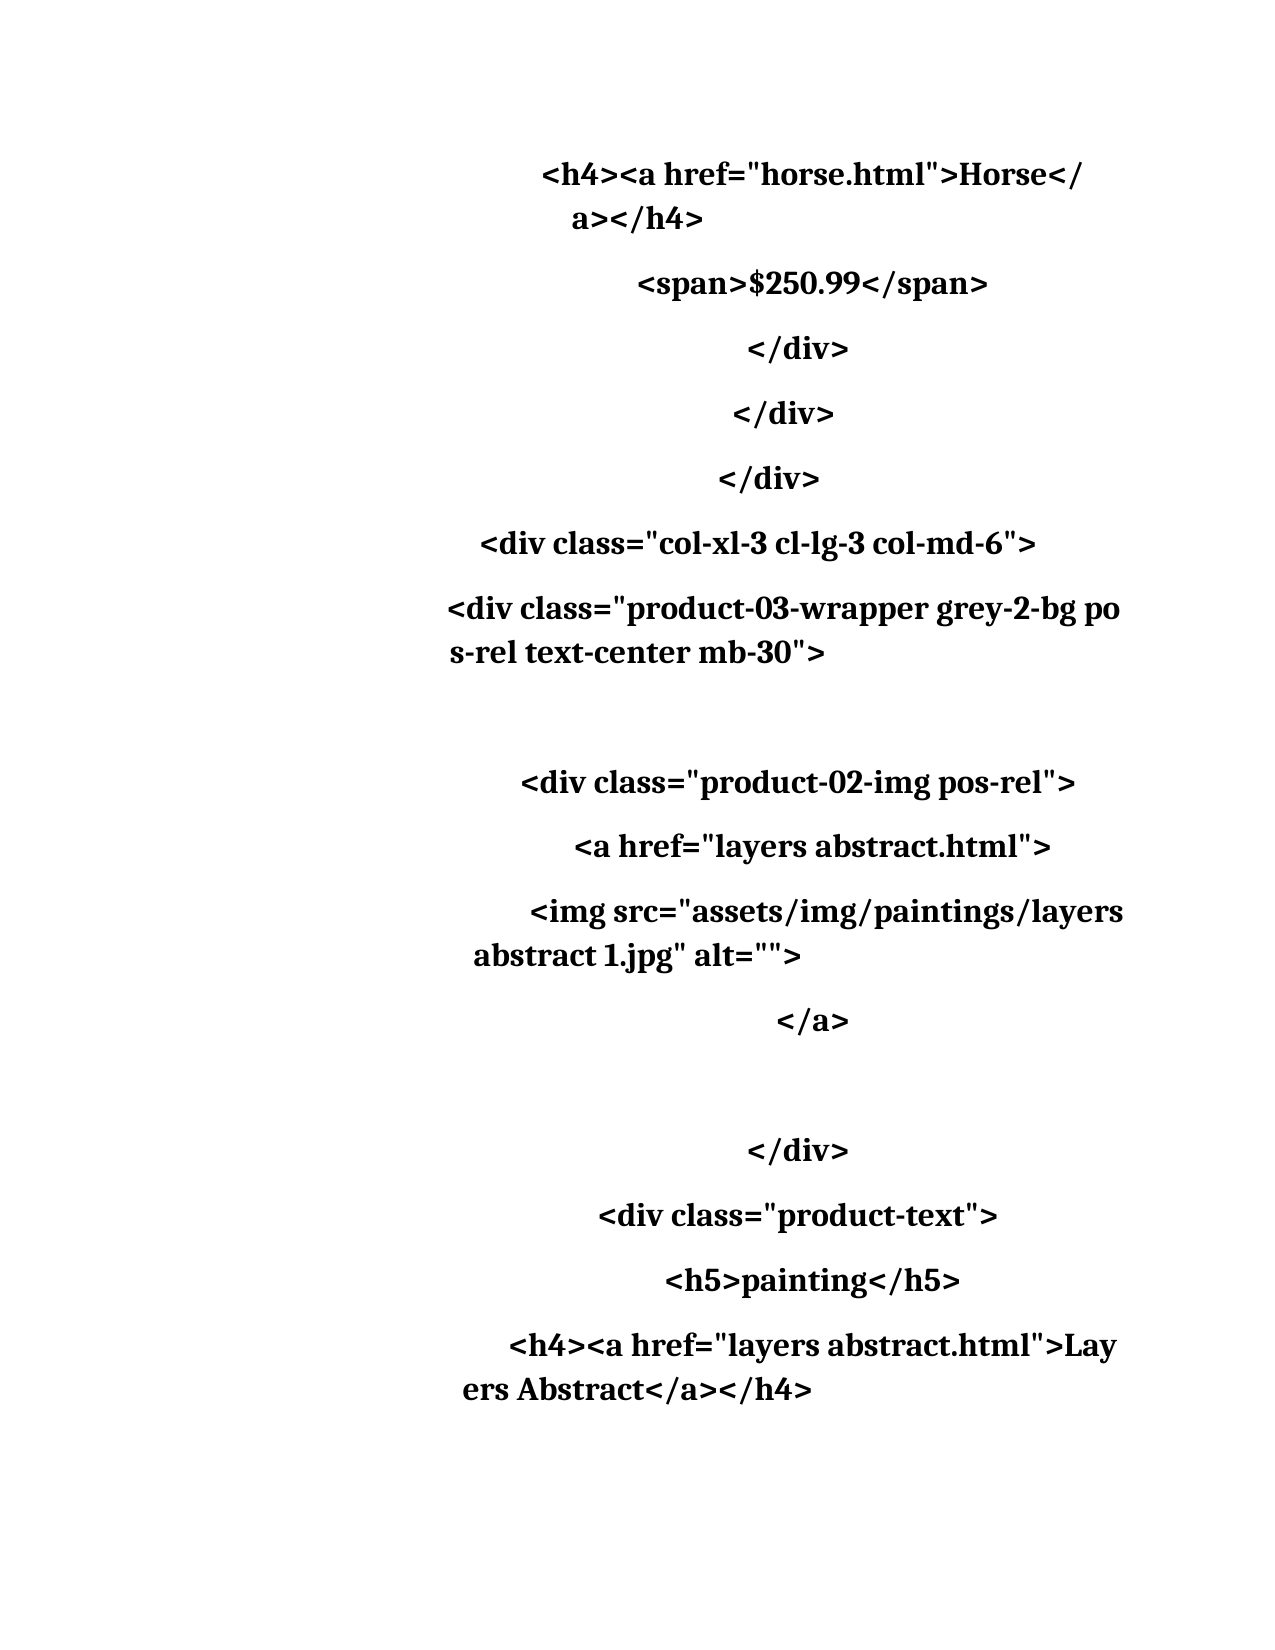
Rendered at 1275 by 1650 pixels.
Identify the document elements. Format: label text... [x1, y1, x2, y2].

text <h5>painting</h5> [150, 1261, 1125, 1300]
text <div class="product-03-wrapper grey-2-bg pos-rel text-center mb-30"> [150, 589, 1125, 672]
text <h4><a href="layers abstract.html">Layers Abstract</a></h4> [150, 1326, 1125, 1409]
text <div class="product-text"> [150, 1196, 1125, 1235]
text </div> [150, 459, 1125, 498]
text <a href="layers abstract.html"> [150, 828, 1125, 866]
text <div class="col-xl-3 cl-lg-3 col-md-6"> [150, 524, 1125, 563]
text <span>$250.99</span> [150, 265, 1125, 303]
text </div> [150, 1132, 1125, 1170]
text <img src="assets/img/paintings/layers abstract 1.jpg" alt=""> [150, 893, 1125, 975]
text <div class="product-02-img pos-rel"> [150, 763, 1125, 801]
text <h4><a href="horse.html">Horse</a></h4> [150, 156, 1125, 238]
text </div> [150, 329, 1125, 368]
text </a> [150, 1002, 1125, 1040]
text </div> [150, 394, 1125, 433]
